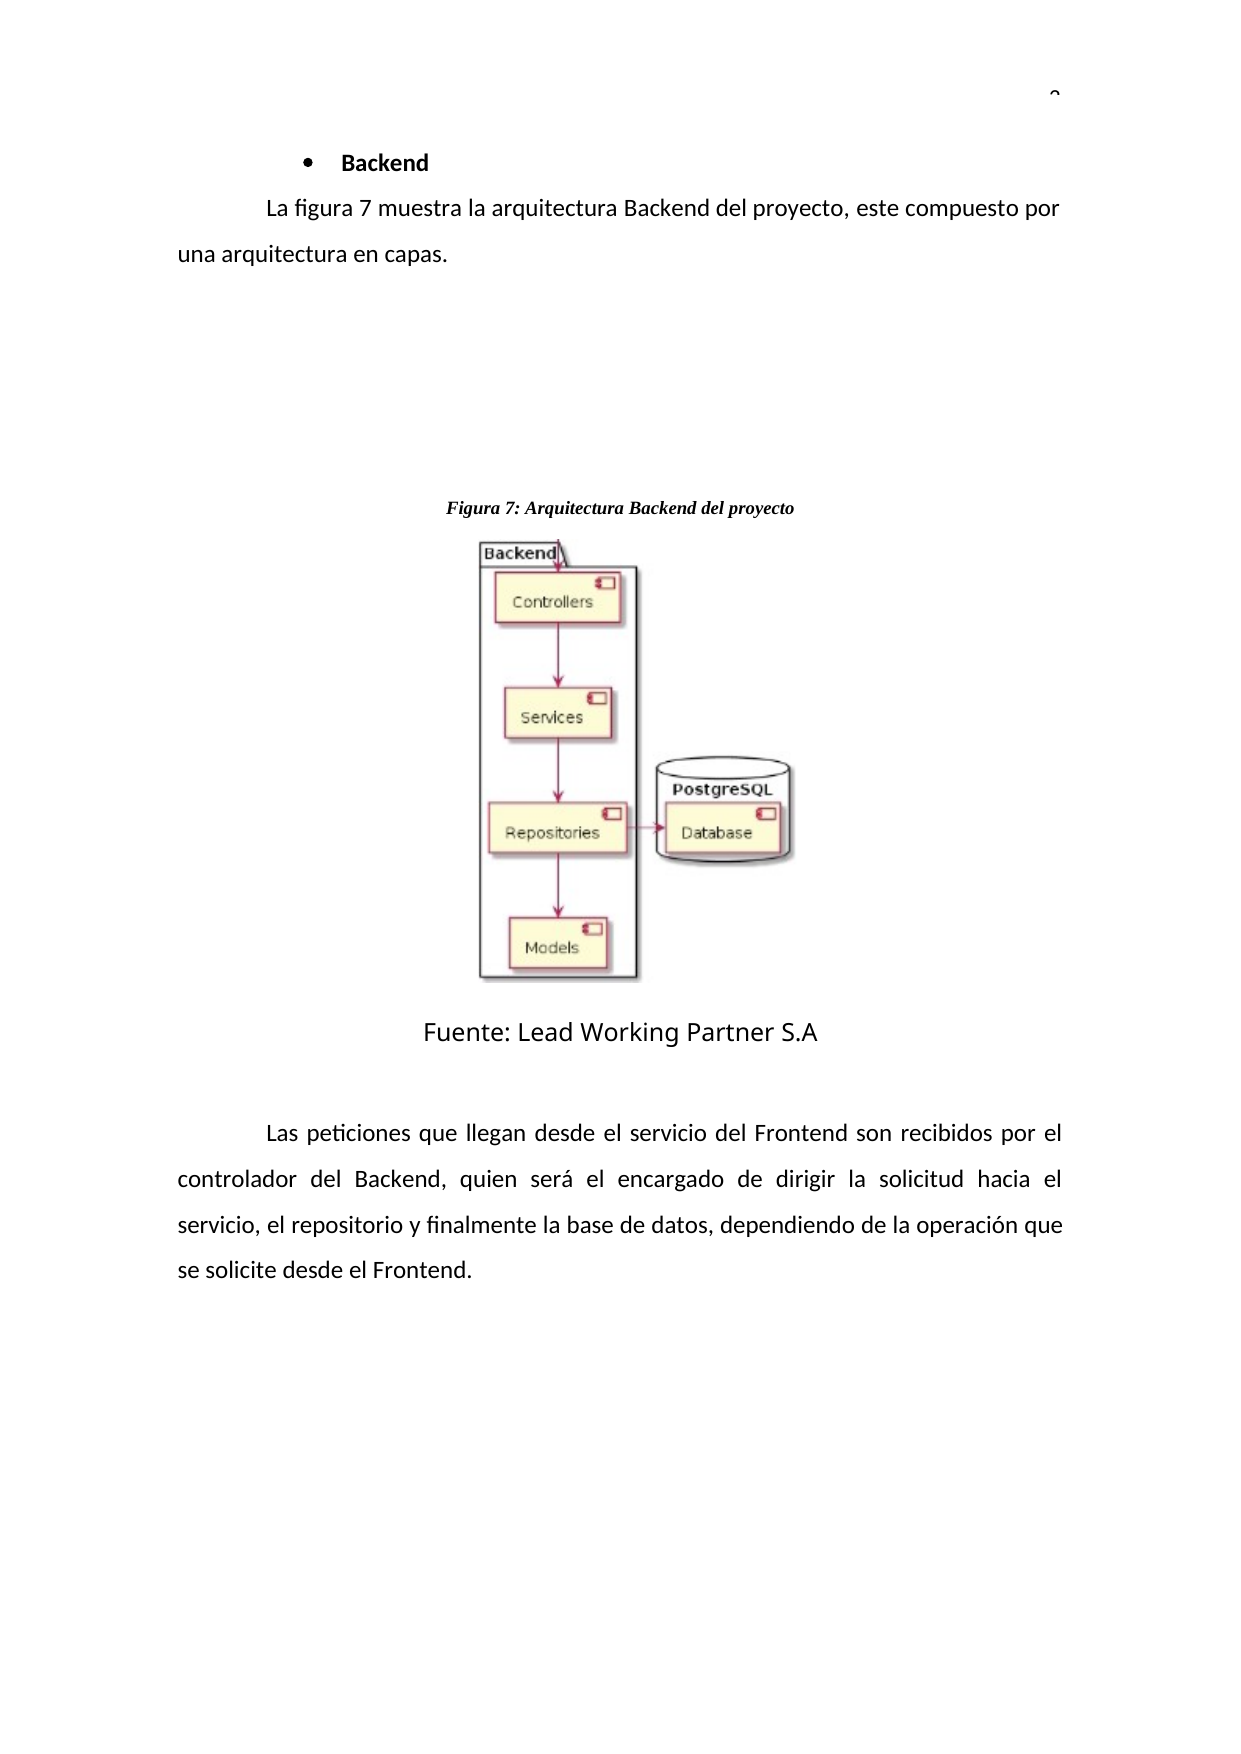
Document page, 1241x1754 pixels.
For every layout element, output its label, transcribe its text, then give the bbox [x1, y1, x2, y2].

text Las peticiones que llegan desde el servicio del Frontend son recibidos por el controlador del Backend, quien será el encargado de dirigir la solicitud hacia el servicio, el repositorio y finalmente la base de datos, dependiendo de la operación que se solicite desde el Frontend. [177, 1117, 1063, 1285]
text Fuente: Lead Working Partner S.A [176, 1014, 1064, 1048]
text La figura 7 muestra la arquitectura Backend del proyecto, este compuesto por una arquitectura en capas. [177, 192, 1065, 269]
picture [478, 539, 797, 983]
list Backend [303, 147, 1186, 177]
text Figura 7: Arquitectura Backend del proyecto [176, 497, 1064, 519]
